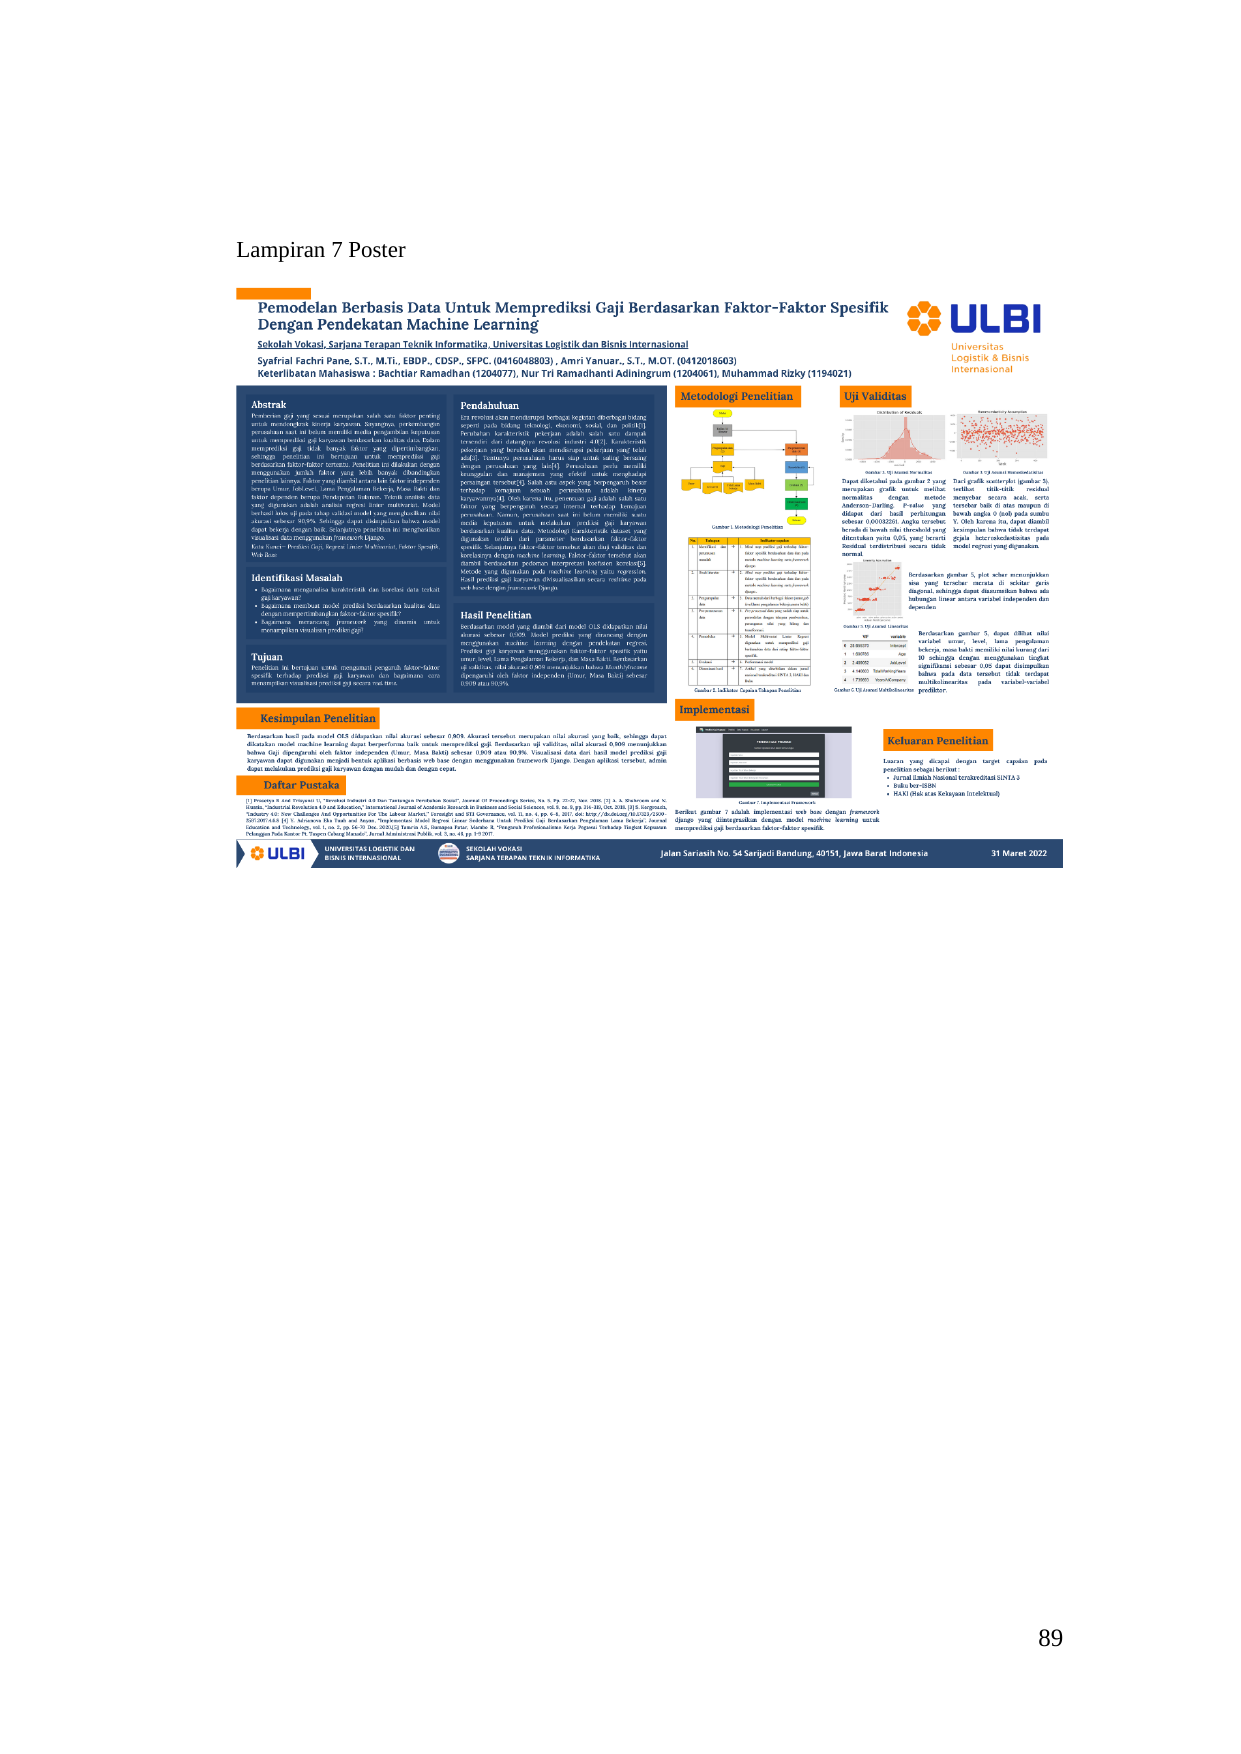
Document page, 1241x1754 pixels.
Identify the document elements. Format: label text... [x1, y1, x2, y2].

picture [236, 283, 1063, 868]
text Lampiran 7 Poster [236, 236, 1063, 263]
